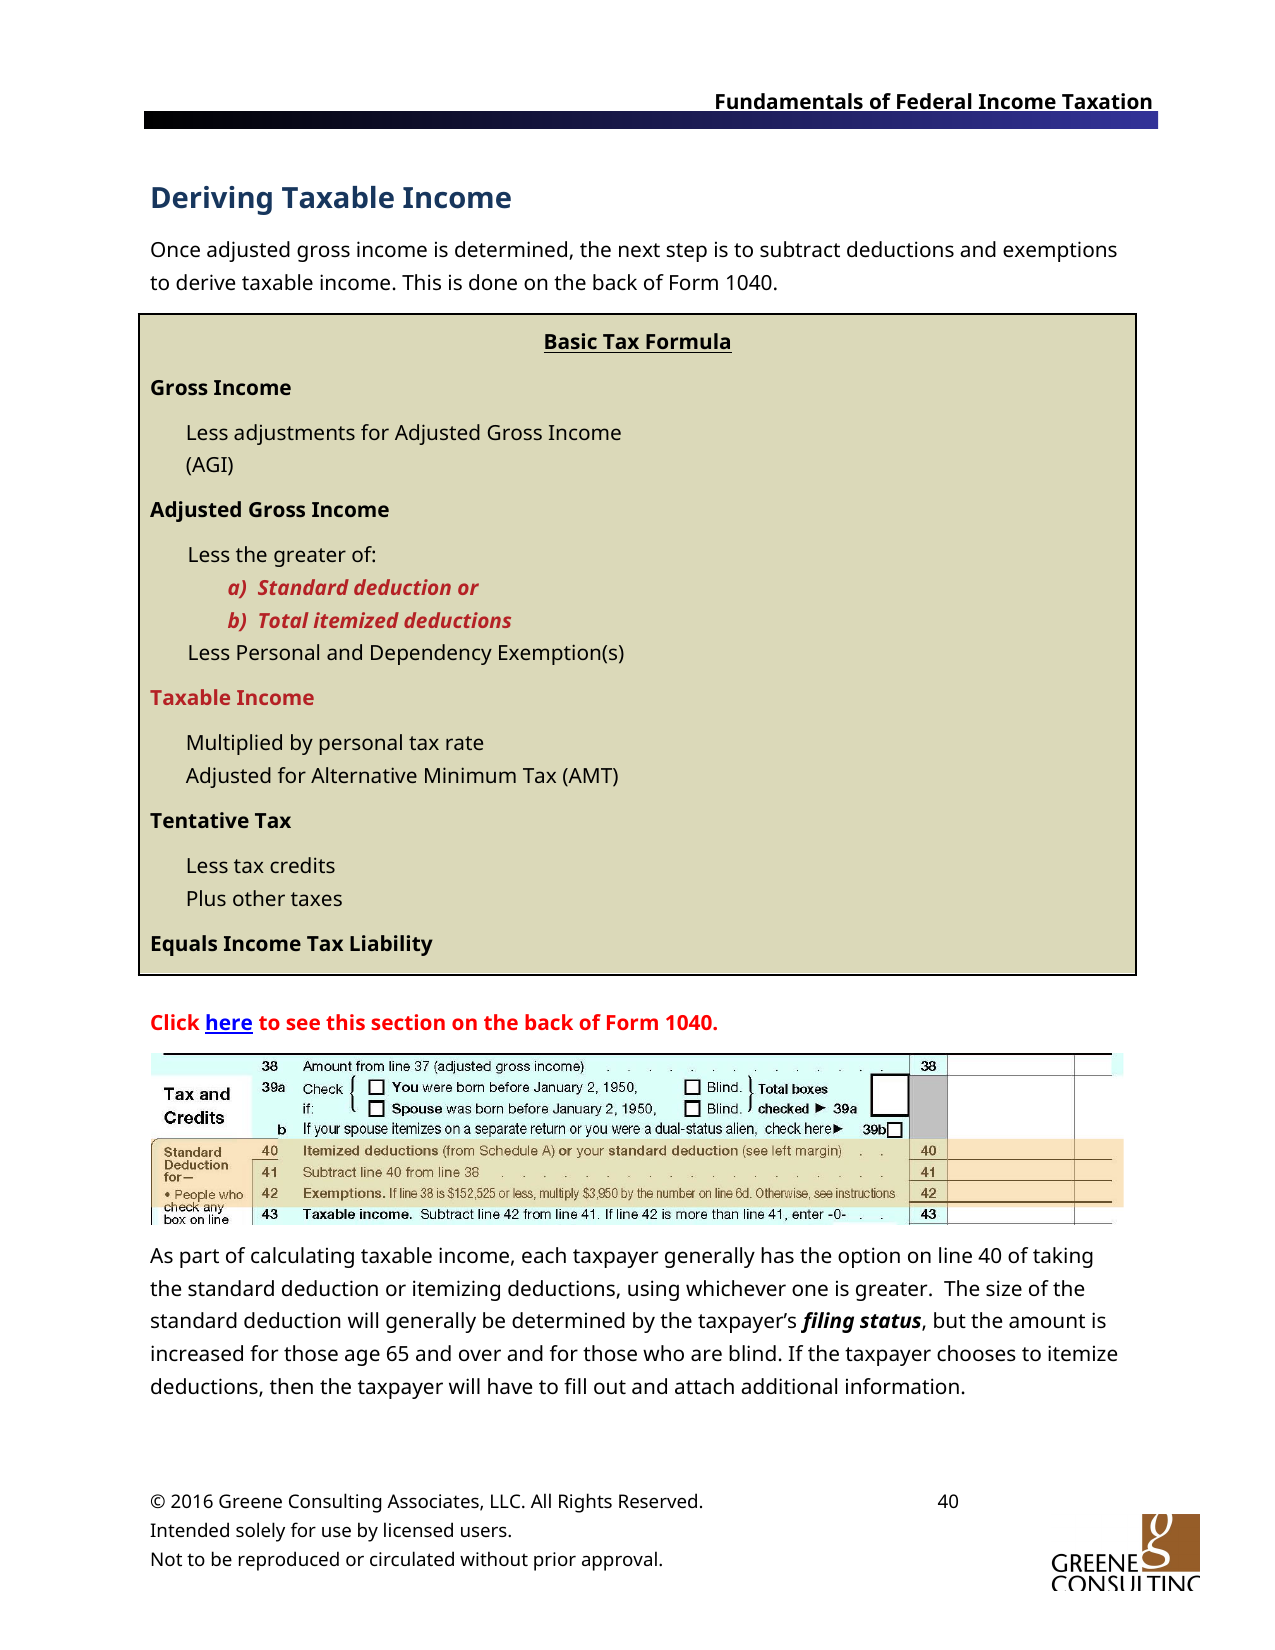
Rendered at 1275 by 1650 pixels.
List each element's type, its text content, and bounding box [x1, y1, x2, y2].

text Click here to see this section on the back of Form 1040. [150, 1008, 1125, 1037]
table_header Basic Tax Formula Gross Income Less adjustments for Adjusted Gross Income (AGI) Adjusted Gross Income Less the greater of: a) Standard deduction or b) Total itemized deductions Less Personal and Dependency Exemption(s) Taxable Income Multiplied by personal tax rate Adjusted for Alternative Minimum Tax (AMT) Tentative Tax Less tax credits Plus other taxes Equals Income Tax Liability [140, 315, 1135, 973]
picture [151, 1053, 1124, 1225]
picture [1050, 1514, 1200, 1590]
text Once adjusted gross income is determined, the next step is to subtract deductions and exemptions to derive taxable income. This is done on the back of Form 1040. [150, 235, 1125, 296]
text As part of calculating taxable income, each taxpayer generally has the option on line 40 of taking the standard deduction or itemizing deductions, using whichever one is greater. The size of the standard deduction will generally be determined by the taxpayer’s filing status, but the amount is increased for those age 65 and over and for those who are blind. If the taxpayer chooses to itemize deductions, then the taxpayer will have to fill out and attach additional information. [150, 1241, 1125, 1400]
subtitle Deriving Taxable Income [150, 177, 1125, 217]
